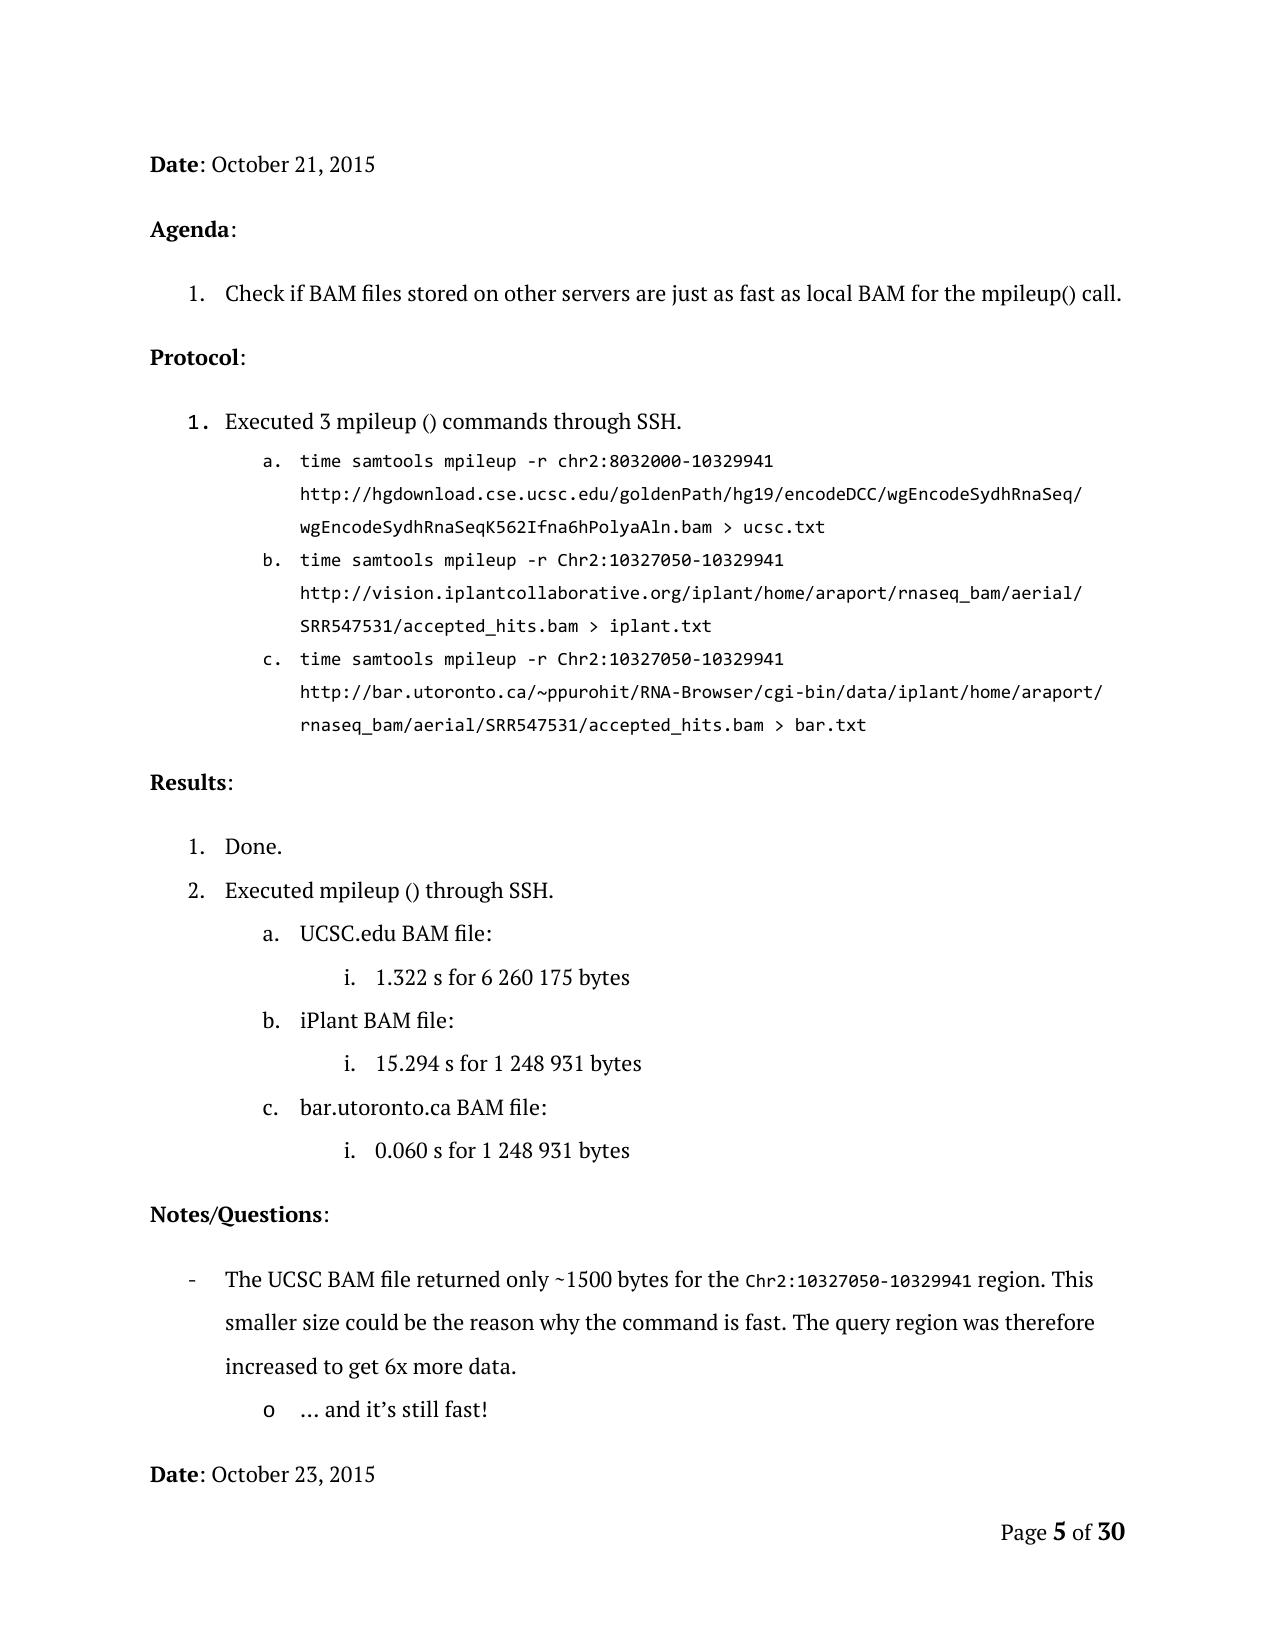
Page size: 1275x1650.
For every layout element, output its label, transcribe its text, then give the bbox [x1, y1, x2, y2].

text Protocol: [150, 343, 1125, 372]
list 1.322 s for 6 260 175 bytes [356, 962, 1125, 991]
text Results: [150, 768, 1125, 797]
list Executed 3 mpileup () commands through SSH. [187, 407, 1125, 436]
list … and it’s still fast! [262, 1395, 1125, 1424]
text Notes/Questions: [150, 1200, 1125, 1229]
list time samtools mpileup -r Chr2:10327050-10329941 http://bar.utoronto.ca/~ppurohit/RNA-Browser/cgi-bin/data/iplant/home/araport/rnaseq_bam/aerial/SRR547531/accepted_hits.bam > bar.txt [262, 648, 1125, 736]
text Date: October 21, 2015 [150, 150, 1125, 179]
list 0.060 s for 1 248 931 bytes [356, 1136, 1125, 1165]
list 15.294 s for 1 248 931 bytes [356, 1049, 1125, 1078]
list The UCSC BAM file returned only ~1500 bytes for the Chr2:10327050-10329941 region. This smaller size could be the reason why the command is fast. The query region was therefore increased to get 6x more data. [187, 1264, 1125, 1380]
list Check if BAM files stored on other servers are just as fast as local BAM for the mpileup() call. [187, 278, 1125, 307]
list Executed mpileup () through SSH. [187, 875, 1125, 904]
text Agenda: [150, 214, 1125, 243]
list time samtools mpileup -r Chr2:10327050-10329941 http://vision.iplantcollaborative.org/iplant/home/araport/rnaseq_bam/aerial/SRR547531/accepted_hits.bam > iplant.txt [262, 549, 1125, 637]
list bar.utoronto.ca BAM file: [262, 1092, 1125, 1121]
text Date: October 23, 2015 [150, 1459, 1125, 1488]
list Done. [187, 832, 1125, 861]
list iPlant BAM file: [262, 1006, 1125, 1034]
list UCSC.edu BAM file: [262, 919, 1125, 948]
list time samtools mpileup -r chr2:8032000-10329941 http://hgdownload.cse.ucsc.edu/goldenPath/hg19/encodeDCC/wgEncodeSydhRnaSeq/wgEncodeSydhRnaSeqK562Ifna6hPolyaAln.bam > ucsc.txt [262, 451, 1125, 538]
